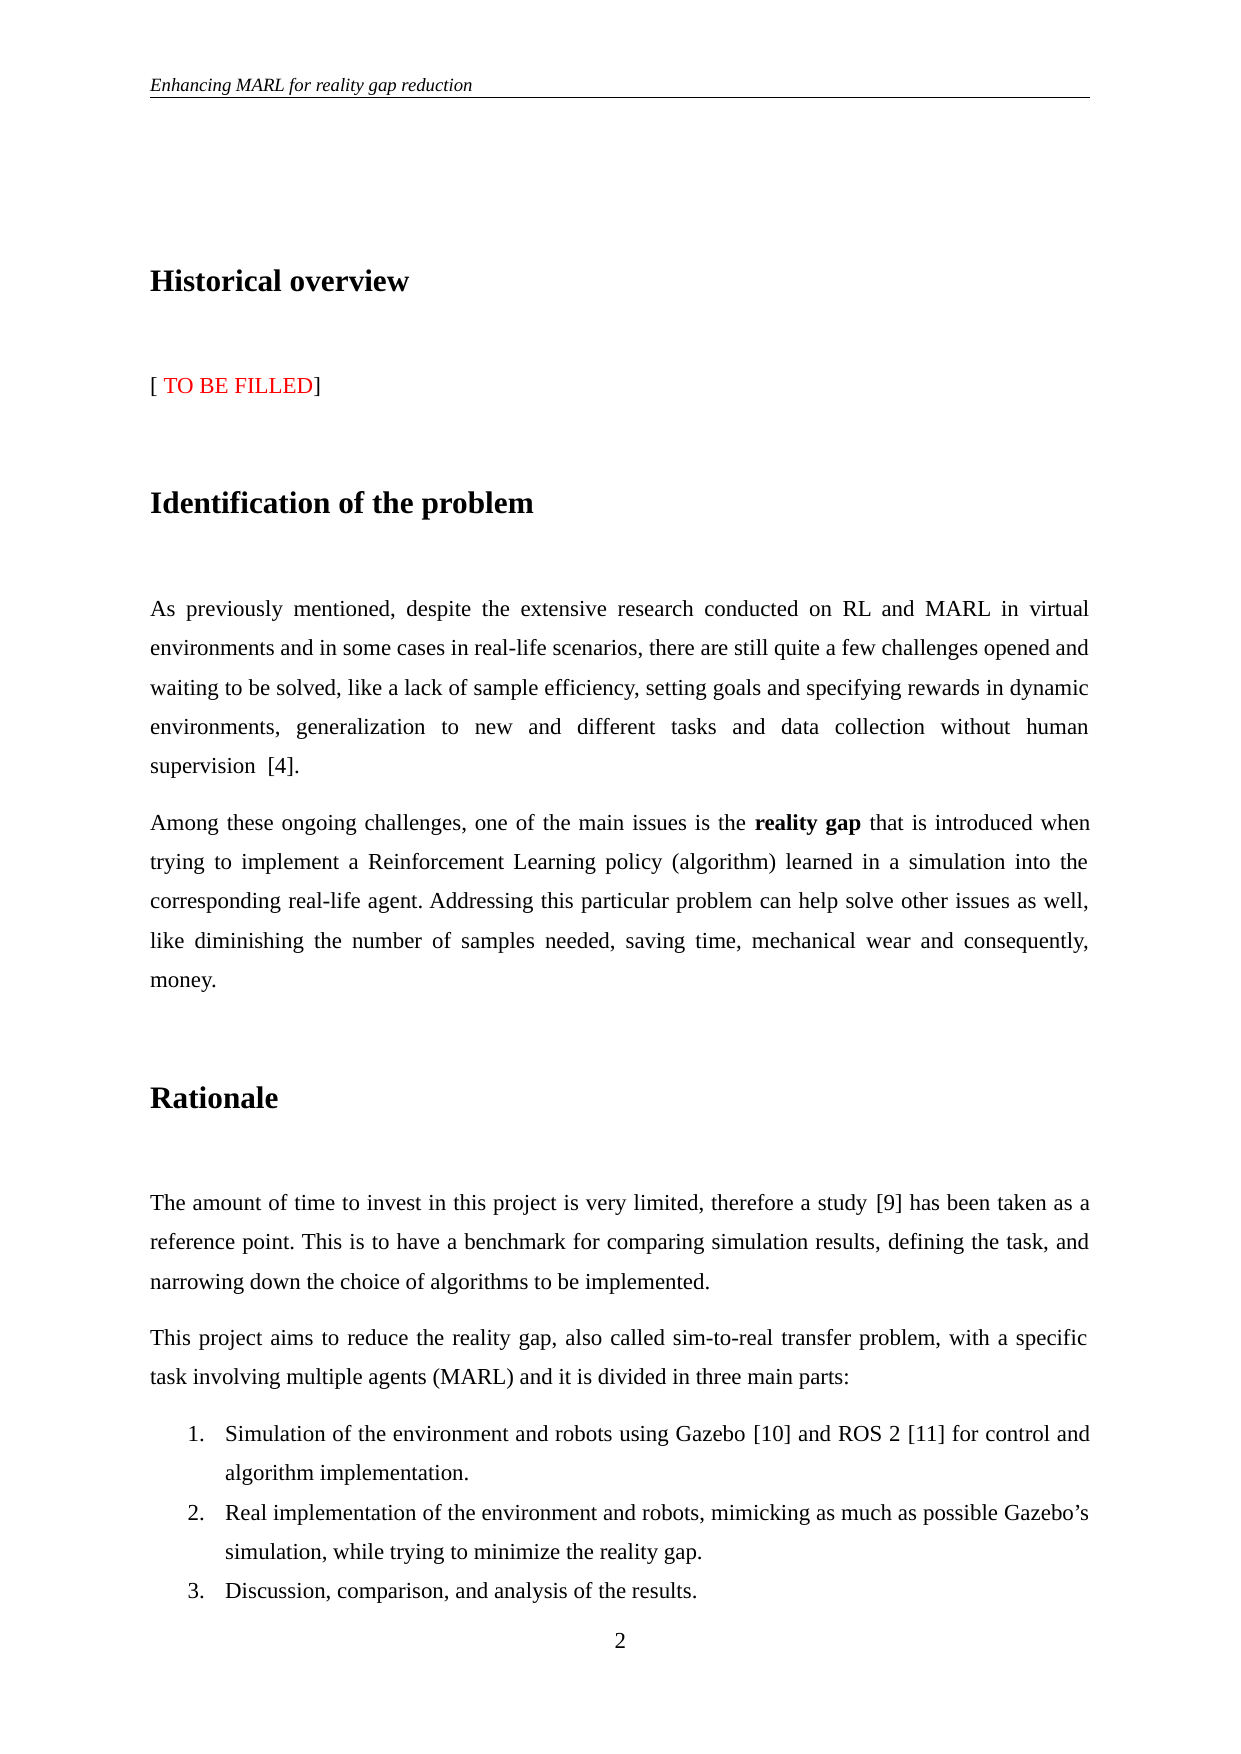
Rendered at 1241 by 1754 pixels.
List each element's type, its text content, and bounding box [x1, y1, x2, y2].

list Discussion, comparison, and analysis of the results. [187, 1577, 1090, 1604]
text As previously mentioned, despite the extensive research conducted on RL and MARL in virtual environments and in some cases in real-life scenarios, there are still quite a few challenges opened and waiting to be solved, like a lack of sample efficiency, setting goals and specifying rewards in dynamic environments, generalization to new and different tasks and data collection without human supervision [4]. [150, 594, 1090, 779]
list Simulation of the environment and robots using Gazebo [10] and ROS 2 [11] for control and algorithm implementation. [187, 1419, 1090, 1485]
subtitle Historical overview [150, 262, 1090, 298]
text This project aims to reduce the reality gap, also called sim-to-real transfer problem, with a specific task involving multiple agents (MARL) and it is divided in three main parts: [150, 1324, 1090, 1390]
list Real implementation of the environment and robots, mimicking as much as possible Gazebo’s simulation, while trying to minimize the reality gap. [187, 1498, 1090, 1564]
subtitle Identification of the problem [150, 484, 1090, 521]
text [ TO BE FILLED] [150, 372, 1090, 399]
text Among these ongoing challenges, one of the main issues is the reality gap that is introduced when trying to implement a Reinforcement Learning policy (algorithm) learned in a simulation into the corresponding real-life agent. Addressing this particular problem can help solve other issues as well, like diminishing the number of samples needed, saving time, mechanical wear and consequently, money. [150, 809, 1090, 993]
subtitle Rationale [150, 1079, 1090, 1115]
text The amount of time to invest in this project is very limited, therefore a study [9] has been taken as a reference point. This is to have a benchmark for comparing simulation results, defining the task, and narrowing down the choice of algorithms to be implemented. [150, 1189, 1090, 1294]
